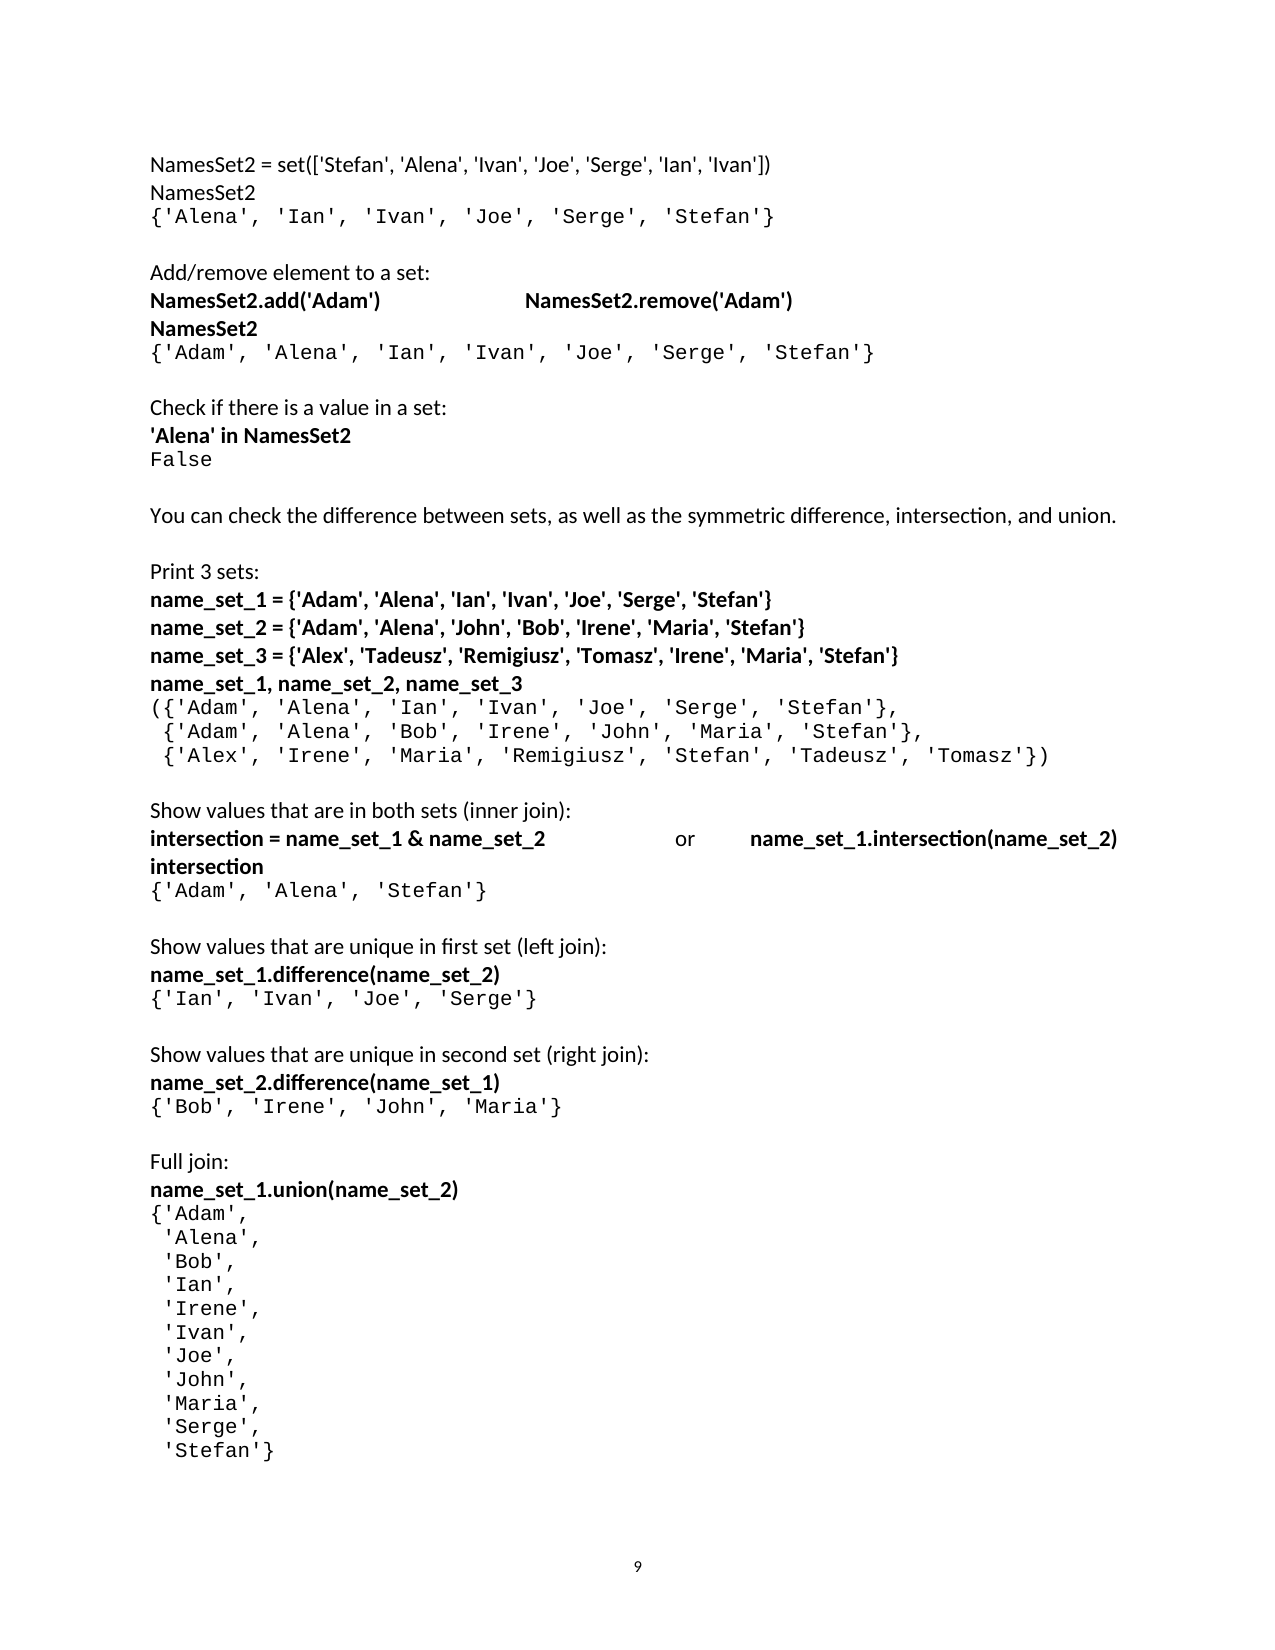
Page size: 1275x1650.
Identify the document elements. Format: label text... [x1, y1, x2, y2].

text name_set_2 = {'Adam', 'Alena', 'John', 'Bob', 'Irene', 'Maria', 'Stefan'} [150, 613, 1125, 641]
text Show values that are unique in second set (right join): [150, 1040, 1125, 1068]
text {'Adam', 'Alena', 'Ian', 'Ivan', 'Joe', 'Serge', 'Stefan'} [150, 342, 1125, 365]
text 'John', [150, 1369, 1125, 1393]
text {'Adam', 'Alena', 'Stefan'} [150, 880, 1125, 904]
text NamesSet2 [150, 314, 1125, 342]
text {'Adam', 'Alena', 'Bob', 'Irene', 'John', 'Maria', 'Stefan'}, [150, 721, 1125, 744]
text NamesSet2.add('Adam') NamesSet2.remove('Adam') [150, 286, 1125, 314]
text {'Alena', 'Ian', 'Ivan', 'Joe', 'Serge', 'Stefan'} [150, 206, 1125, 230]
text 'Irene', [150, 1298, 1125, 1322]
text 'Bob', [150, 1251, 1125, 1274]
text 'Ivan', [150, 1322, 1125, 1345]
text Show values that are in both sets (inner join): [150, 796, 1125, 824]
text name_set_1 = {'Adam', 'Alena', 'Ian', 'Ivan', 'Joe', 'Serge', 'Stefan'} [150, 585, 1125, 613]
text Print 3 sets: [150, 557, 1125, 585]
text name_set_1, name_set_2, name_set_3 [150, 669, 1125, 697]
text Full join: [150, 1147, 1125, 1175]
text NamesSet2 = set(['Stefan', 'Alena', 'Ivan', 'Joe', 'Serge', 'Ian', 'Ivan']) [150, 150, 1125, 178]
text 'Stefan'} [150, 1440, 1125, 1463]
text {'Alex', 'Irene', 'Maria', 'Remigiusz', 'Stefan', 'Tadeusz', 'Tomasz'}) [150, 744, 1125, 768]
text 'Ian', [150, 1274, 1125, 1298]
text 'Serge', [150, 1416, 1125, 1440]
text intersection = name_set_1 & name_set_2 or name_set_1.intersection(name_set_2) [150, 824, 1125, 852]
text ({'Adam', 'Alena', 'Ian', 'Ivan', 'Joe', 'Serge', 'Stefan'}, [150, 697, 1125, 721]
text You can check the difference between sets, as well as the symmetric difference, intersection, and union. [150, 501, 1125, 529]
text name_set_3 = {'Alex', 'Tadeusz', 'Remigiusz', 'Tomasz', 'Irene', 'Maria', 'Stefan'} [150, 641, 1125, 669]
text name_set_1.union(name_set_2) [150, 1175, 1125, 1203]
text 'Joe', [150, 1345, 1125, 1369]
text {'Bob', 'Irene', 'John', 'Maria'} [150, 1096, 1125, 1119]
text NamesSet2 [150, 178, 1125, 206]
text Add/remove element to a set: [150, 258, 1125, 286]
text 'Maria', [150, 1393, 1125, 1416]
text {'Ian', 'Ivan', 'Joe', 'Serge'} [150, 988, 1125, 1012]
text {'Adam', [150, 1203, 1125, 1227]
text 'Alena', [150, 1227, 1125, 1251]
text Show values that are unique in first set (left join): name_set_1.difference(name_set_2) [150, 932, 1125, 988]
text False [150, 449, 1125, 473]
text 'Alena' in NamesSet2 [150, 421, 1125, 449]
text name_set_2.difference(name_set_1) [150, 1068, 1125, 1096]
text Check if there is a value in a set: [150, 393, 1125, 421]
text intersection [150, 852, 1125, 880]
